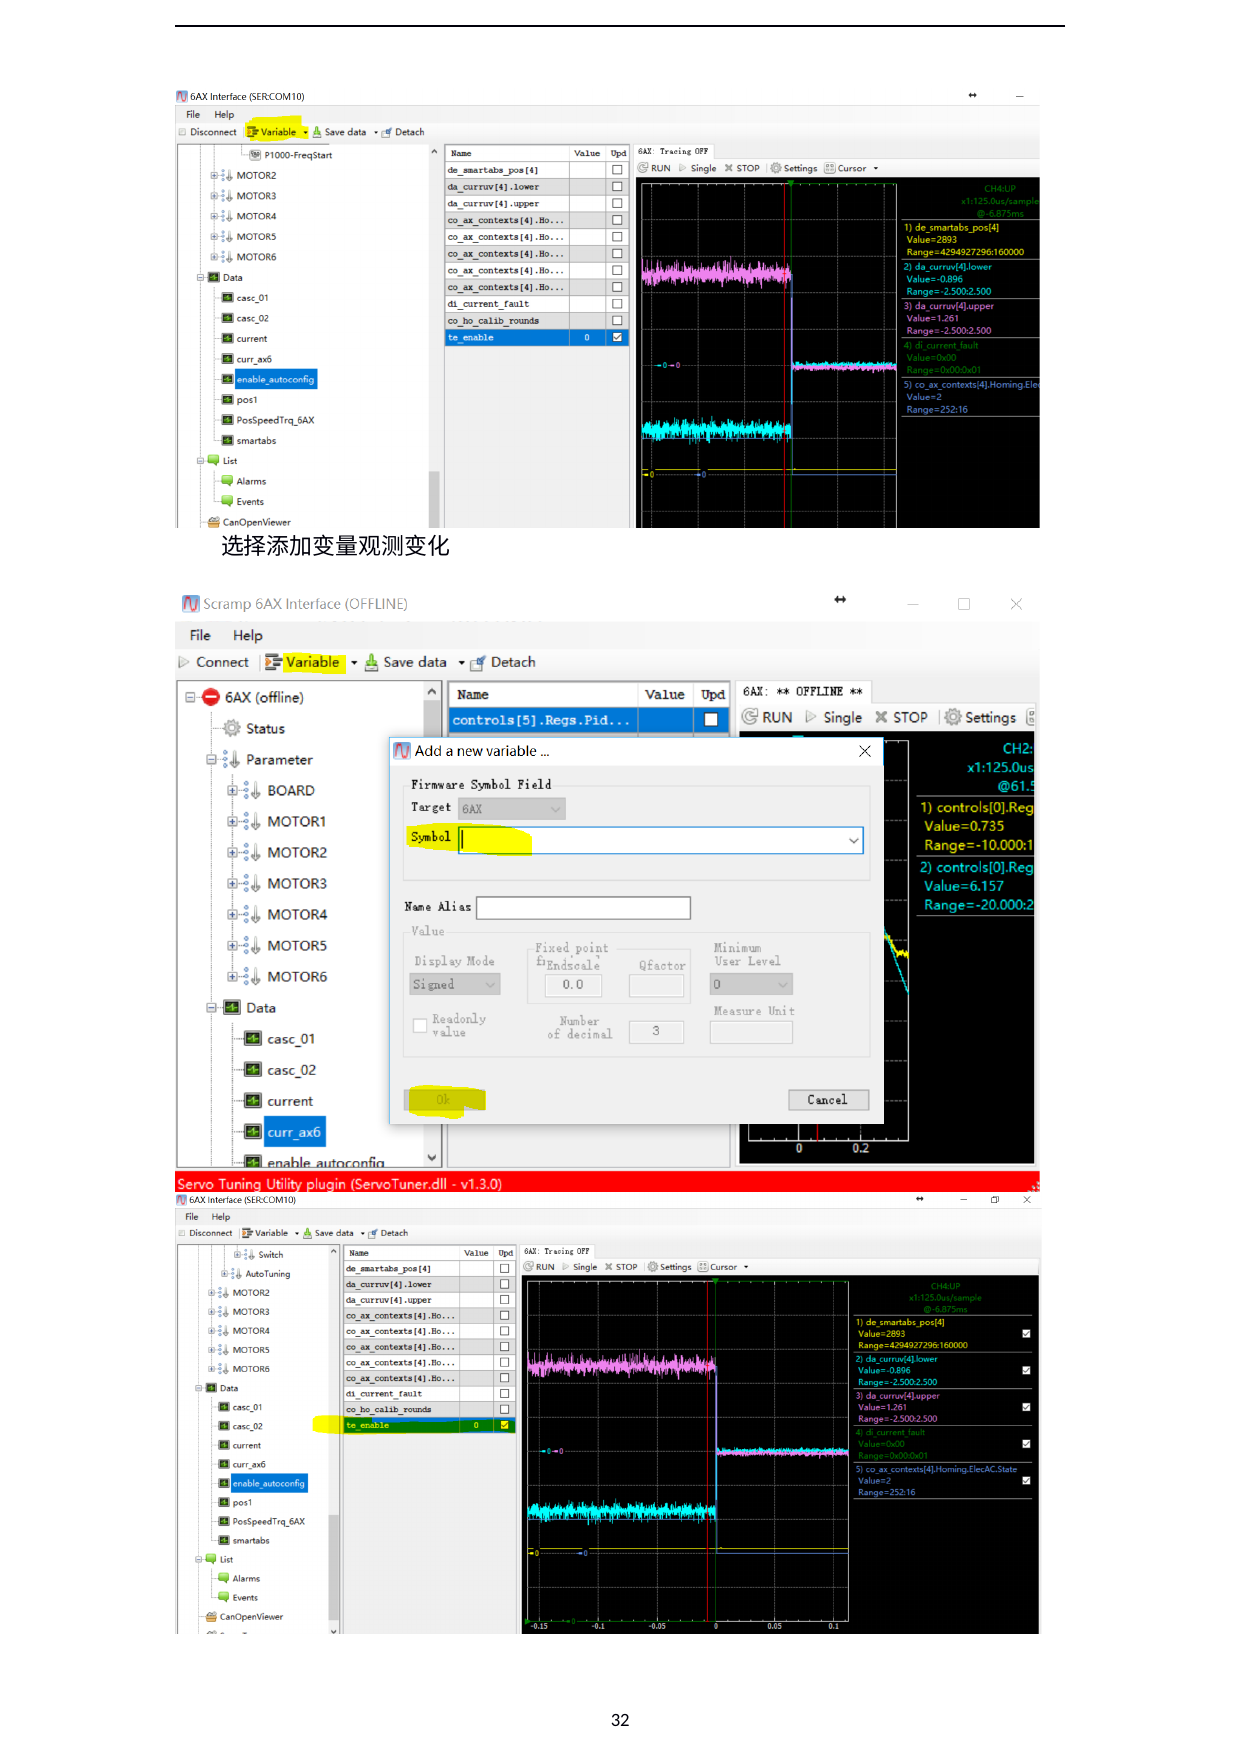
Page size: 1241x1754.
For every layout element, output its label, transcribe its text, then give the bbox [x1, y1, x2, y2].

picture [175, 590, 1042, 1634]
text 选择添加变量观测变化 [175, 528, 1065, 561]
picture [175, 88, 1040, 528]
